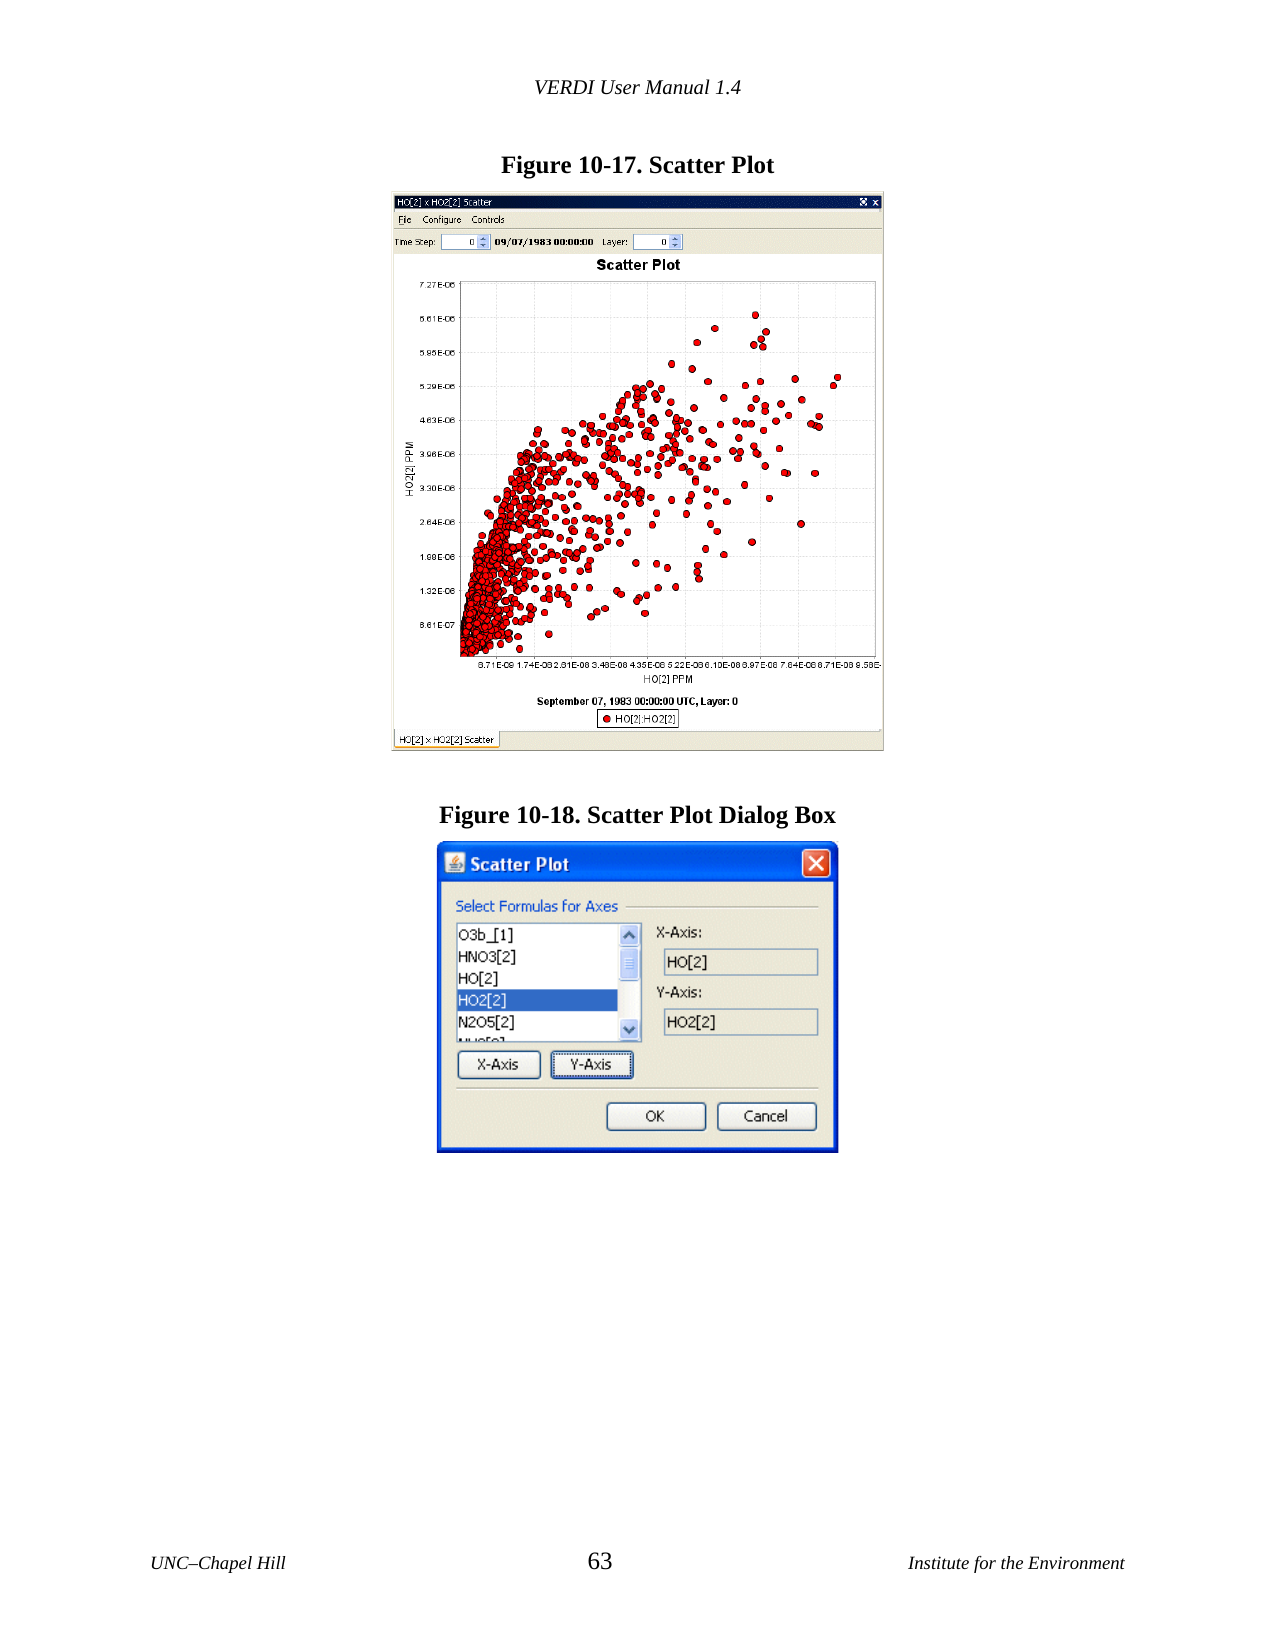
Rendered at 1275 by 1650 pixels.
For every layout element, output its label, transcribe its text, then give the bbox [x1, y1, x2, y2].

picture [391, 191, 884, 751]
picture [436, 841, 839, 1153]
